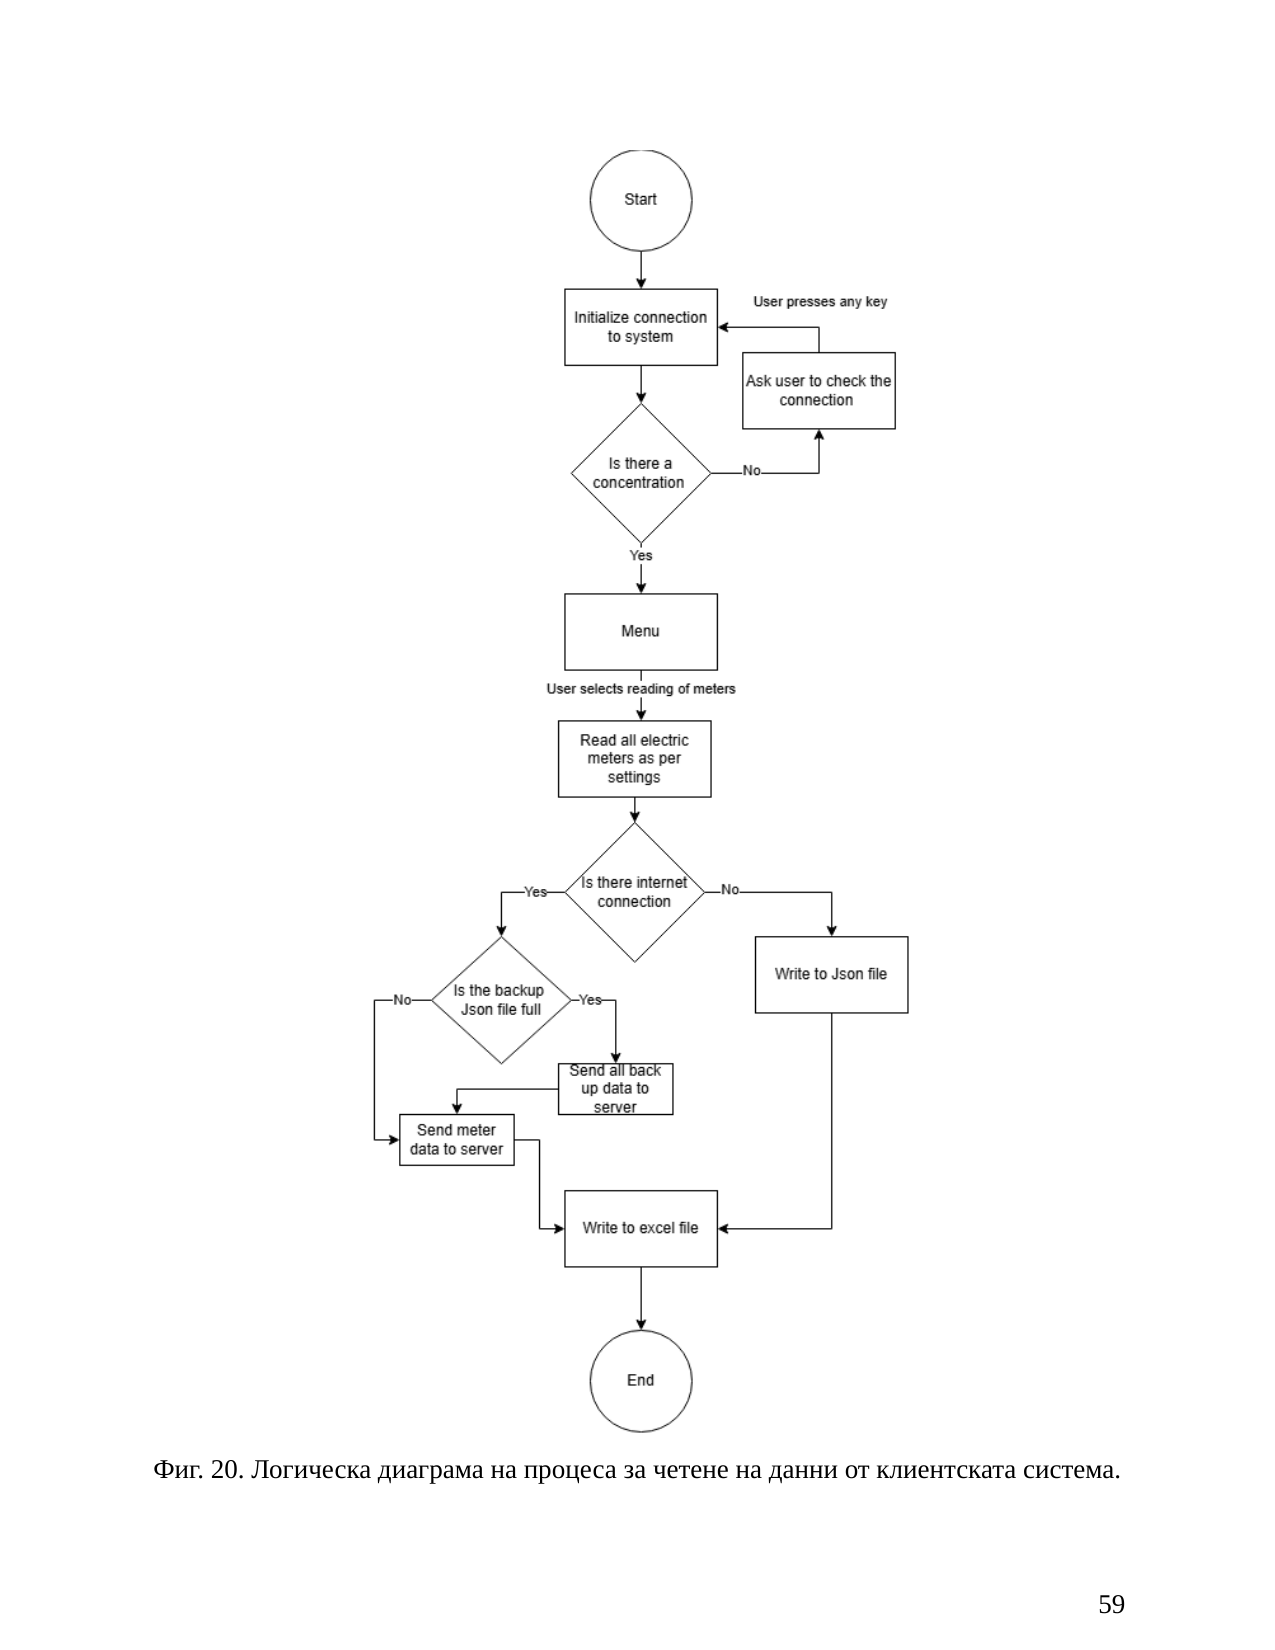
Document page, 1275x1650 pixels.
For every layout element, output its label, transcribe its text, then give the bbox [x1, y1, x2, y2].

picture [365, 150, 910, 1434]
text Фиг. 20. Логическа диаграма на процеса за четене на данни от клиентската система. [150, 1453, 1125, 1484]
